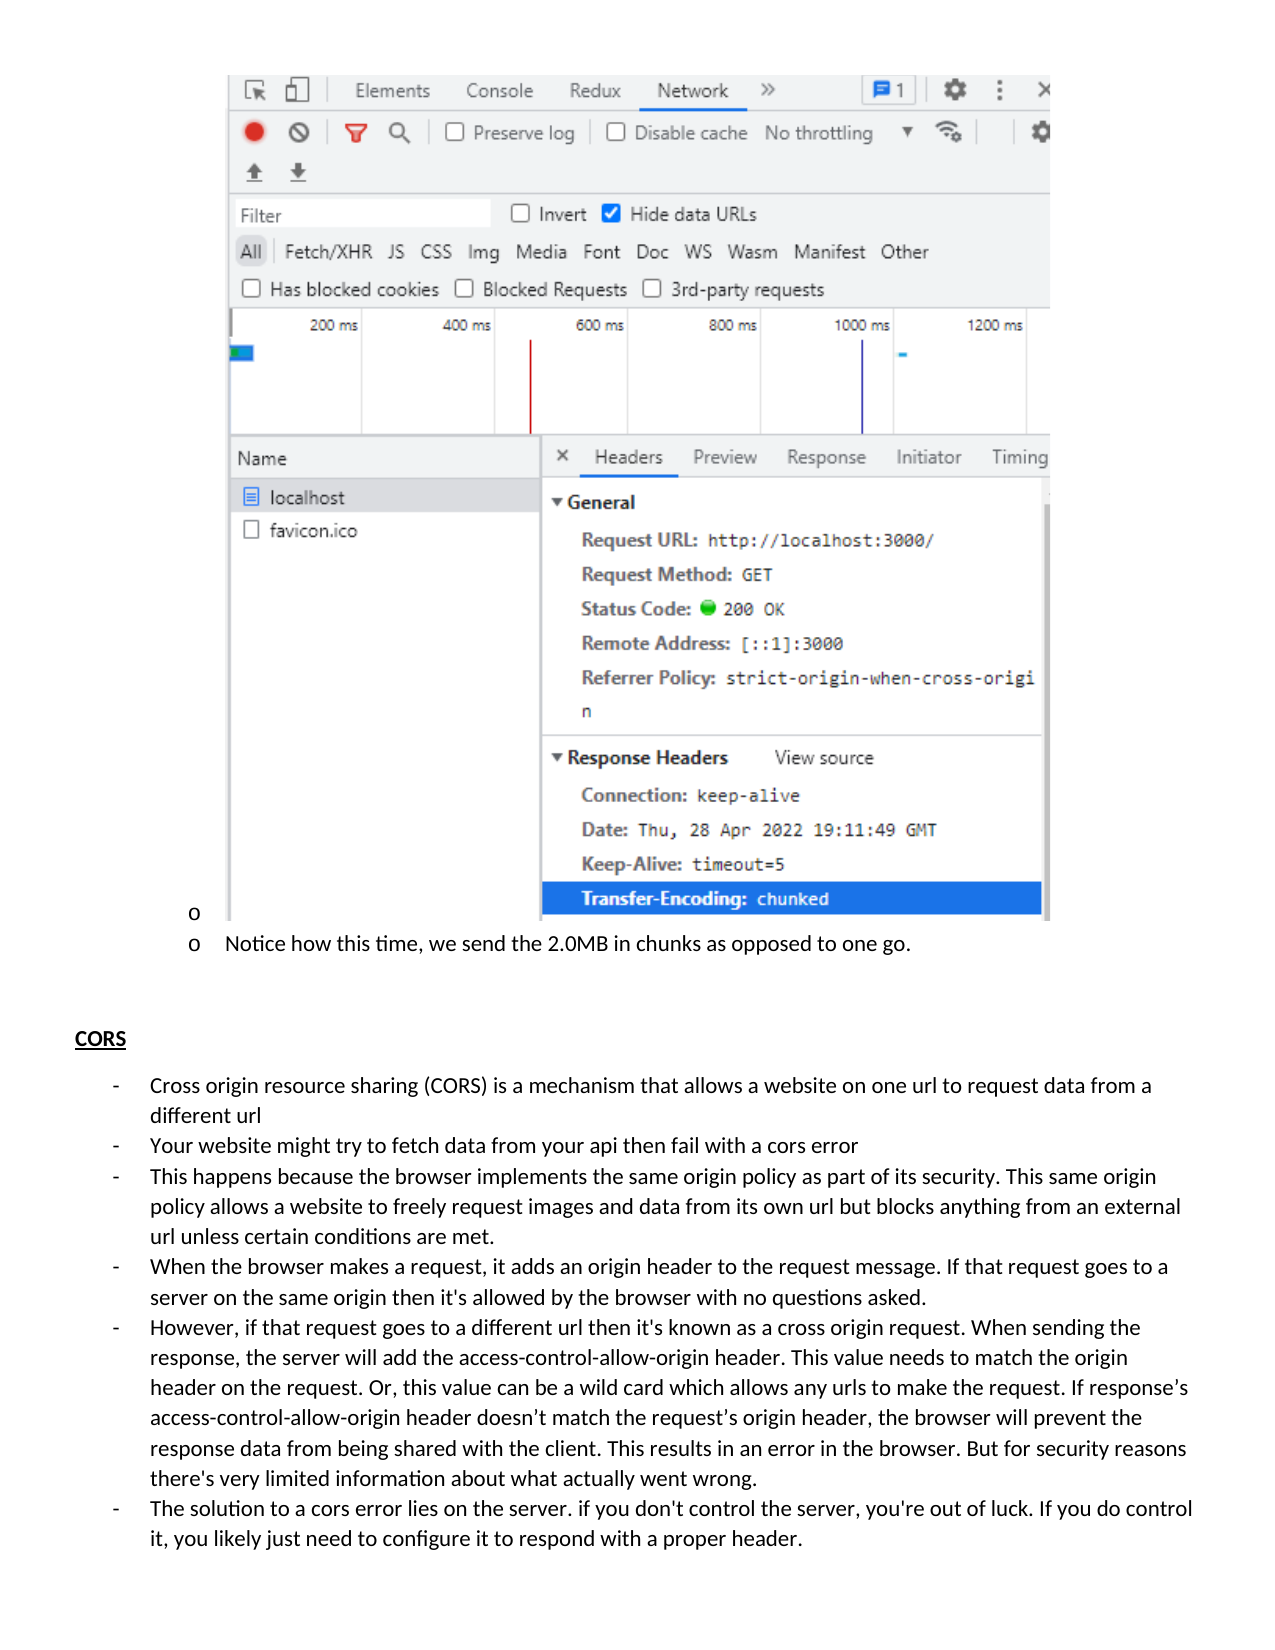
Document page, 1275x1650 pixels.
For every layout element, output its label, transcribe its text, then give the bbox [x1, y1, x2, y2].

list Your website might try to fetch data from your api then fail with a cors error [112, 1132, 1200, 1159]
list Notice how this time, we send the 2.0MB in chunks as opposed to one go. [187, 929, 1200, 958]
picture [225, 75, 1050, 921]
list This happens because the browser implements the same origin policy as part of its security. This same origin policy allows a website to freely request images and data from its own url but blocks anything from an external url unless certain conditions are met. [112, 1162, 1200, 1250]
list The solution to a cors error lies on the server. if you don't control the server, you're out of luck. If you do control it, you likely just need to configure it to respond with a proper header. [112, 1494, 1200, 1552]
list Cross origin resource sharing (CORS) is a mechanism that allows a website on one url to request data from a different url [112, 1071, 1200, 1129]
text CORS [75, 1024, 1200, 1052]
list However, if that request goes to a different url then it's known as a cross origin request. When sending the response, the server will add the access-control-allow-origin header. This value needs to match the origin header on the request. Or, this value can be a wild card which allows any urls to make the request. If response’s access-control-allow-origin header doesn’t match the request’s origin header, the browser will prevent the response data from being shared with the client. This results in an error in the browser. But for security reasons there's very limited information about what actually went wrong. [112, 1313, 1200, 1492]
list When the browser makes a request, it adds an origin header to the request message. If that request goes to a server on the same origin then it's allowed by the browser with no questions asked. [112, 1252, 1200, 1311]
